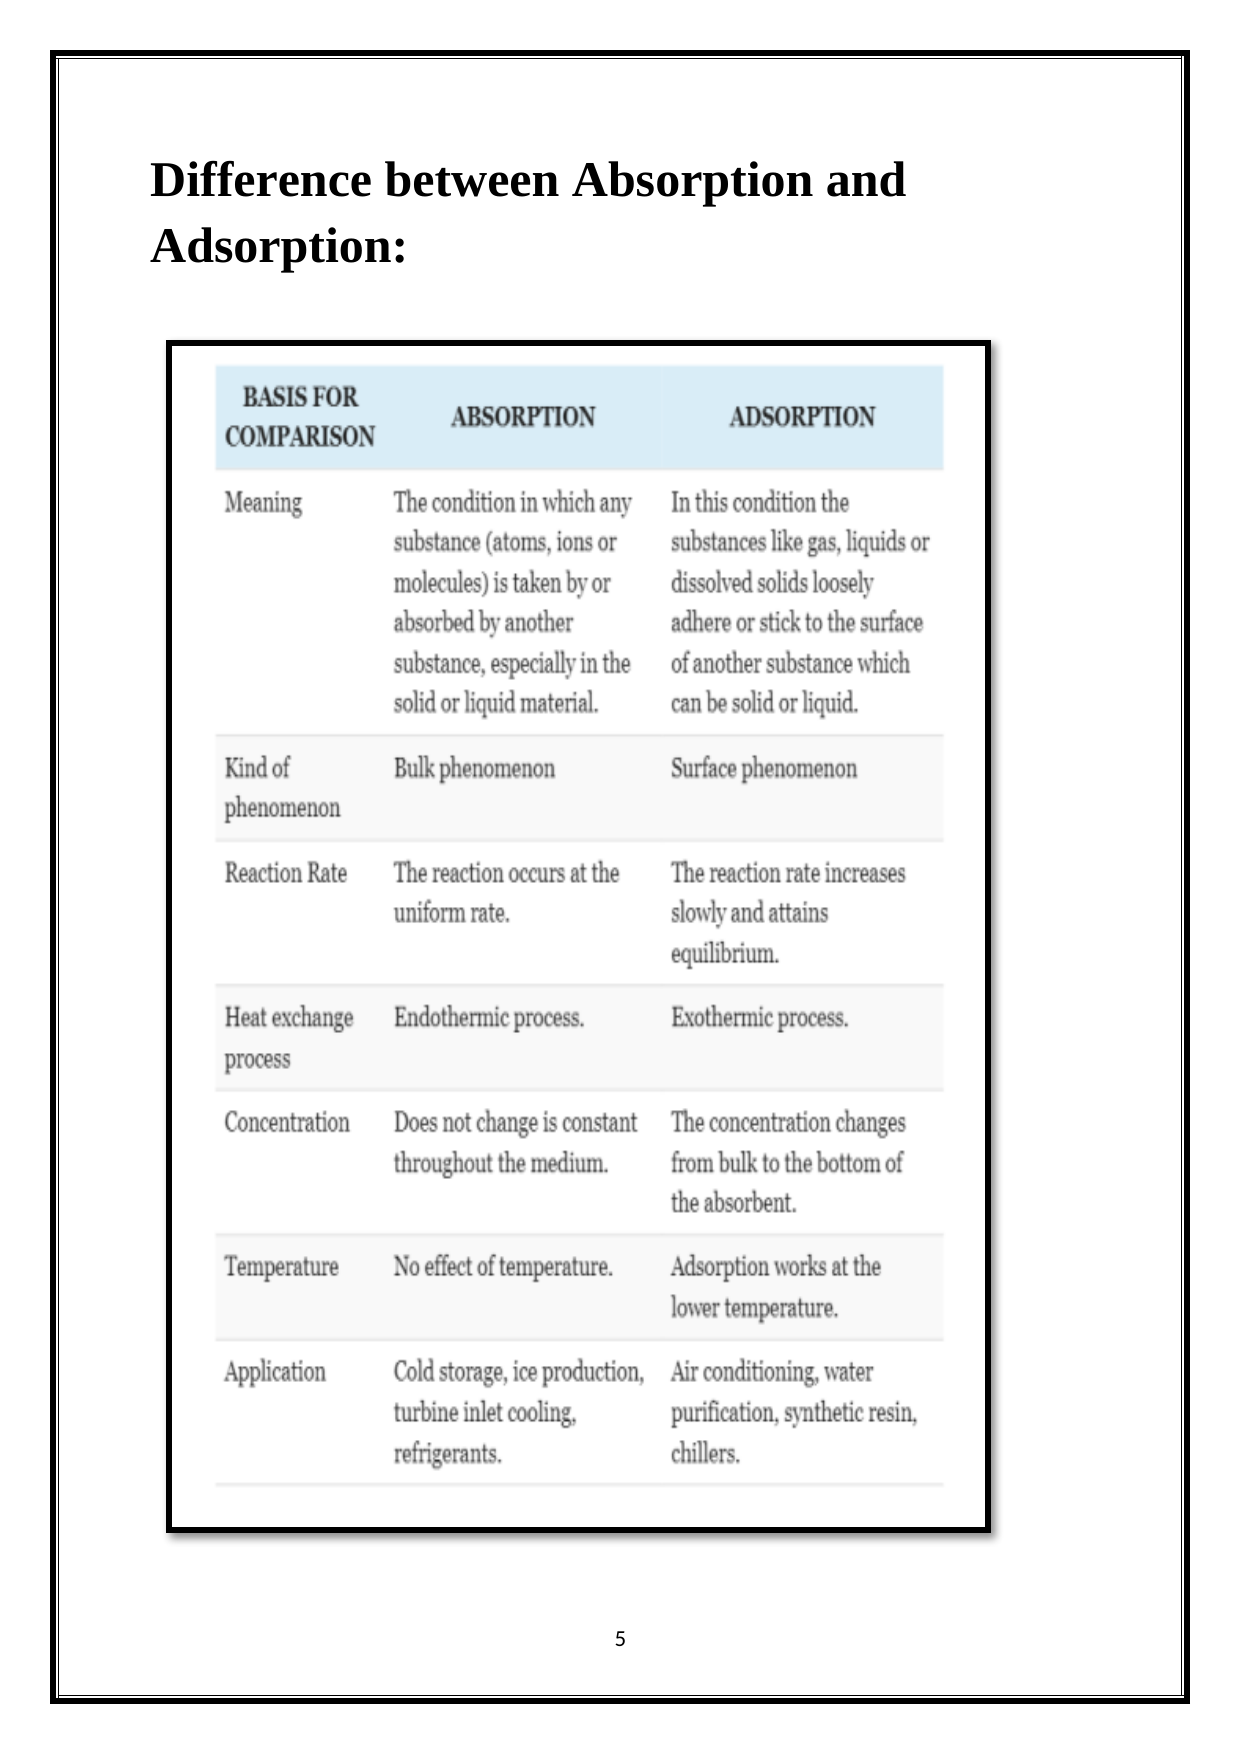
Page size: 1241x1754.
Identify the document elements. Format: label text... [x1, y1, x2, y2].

picture [172, 346, 985, 1527]
text Difference between Absorption and Adsorption: [150, 150, 1090, 273]
